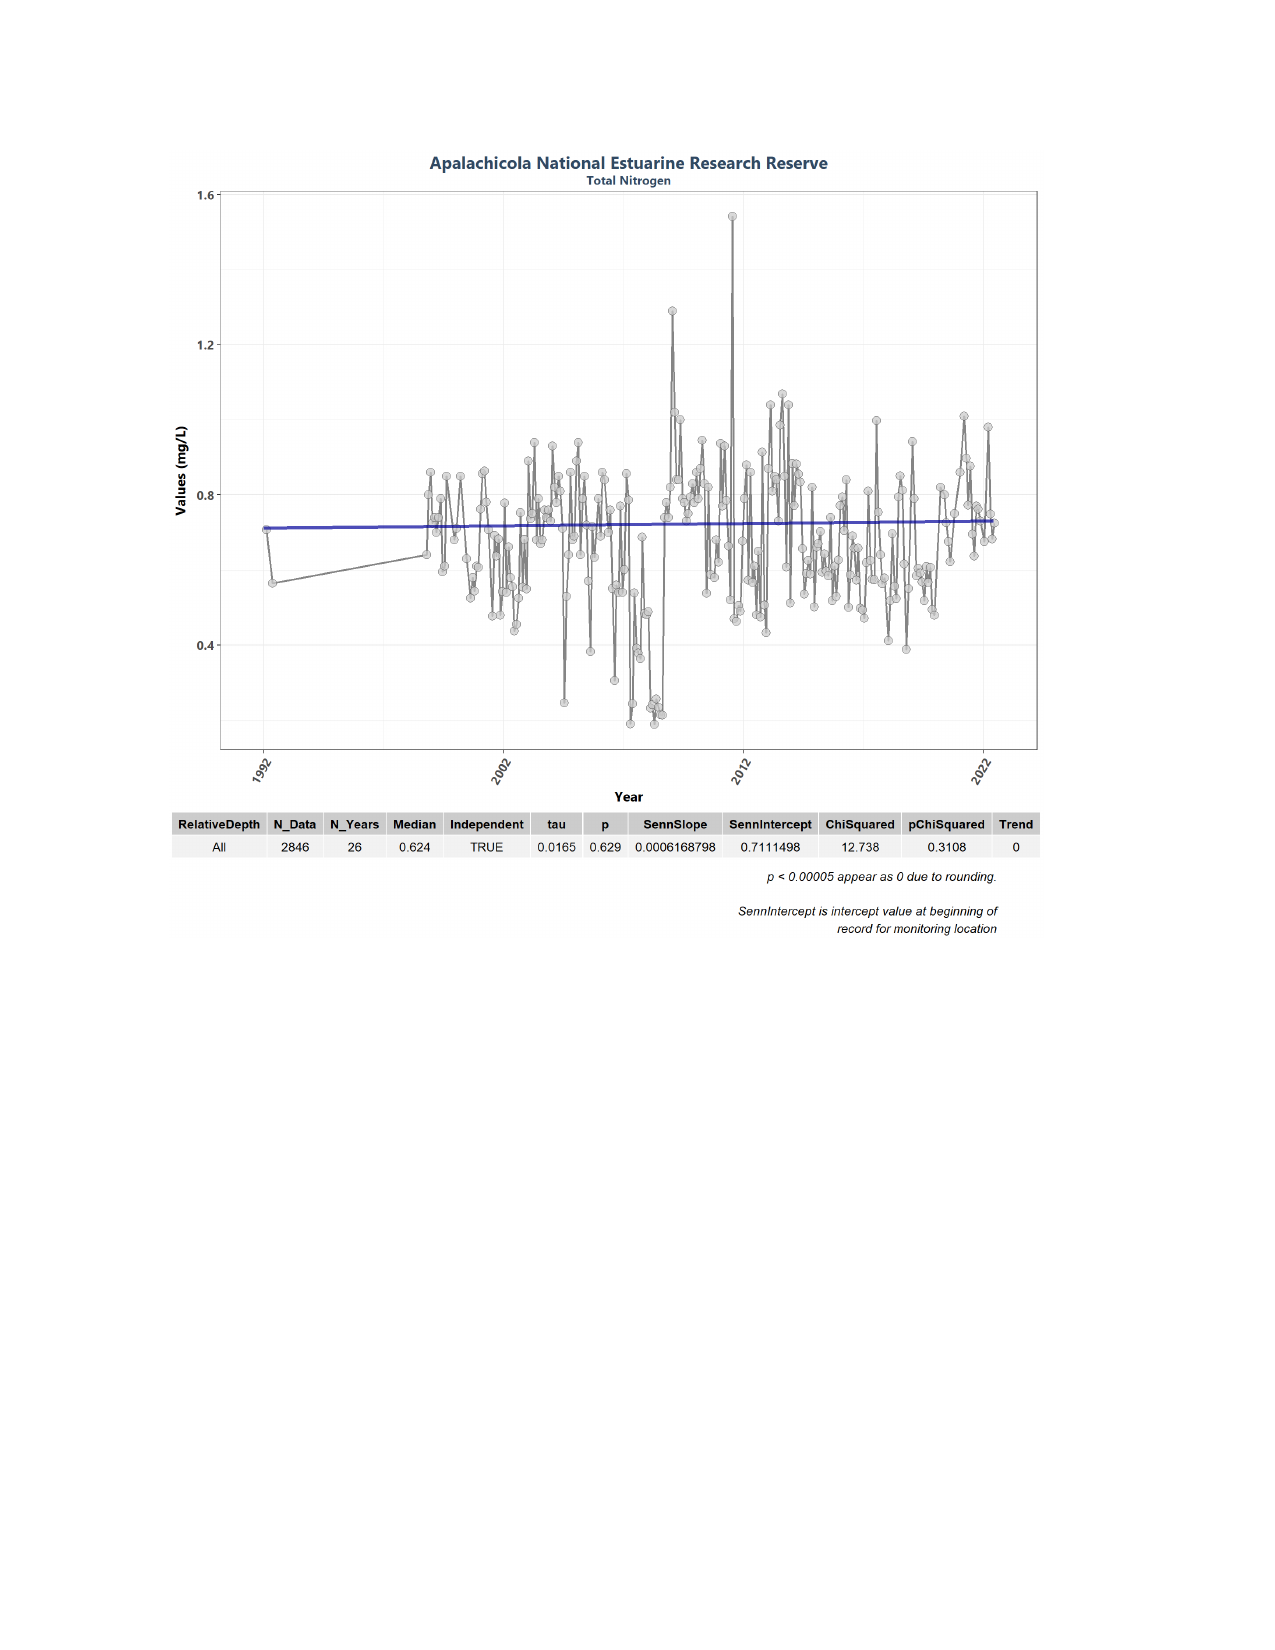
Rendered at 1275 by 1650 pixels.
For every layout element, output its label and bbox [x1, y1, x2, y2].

picture [168, 150, 1044, 938]
